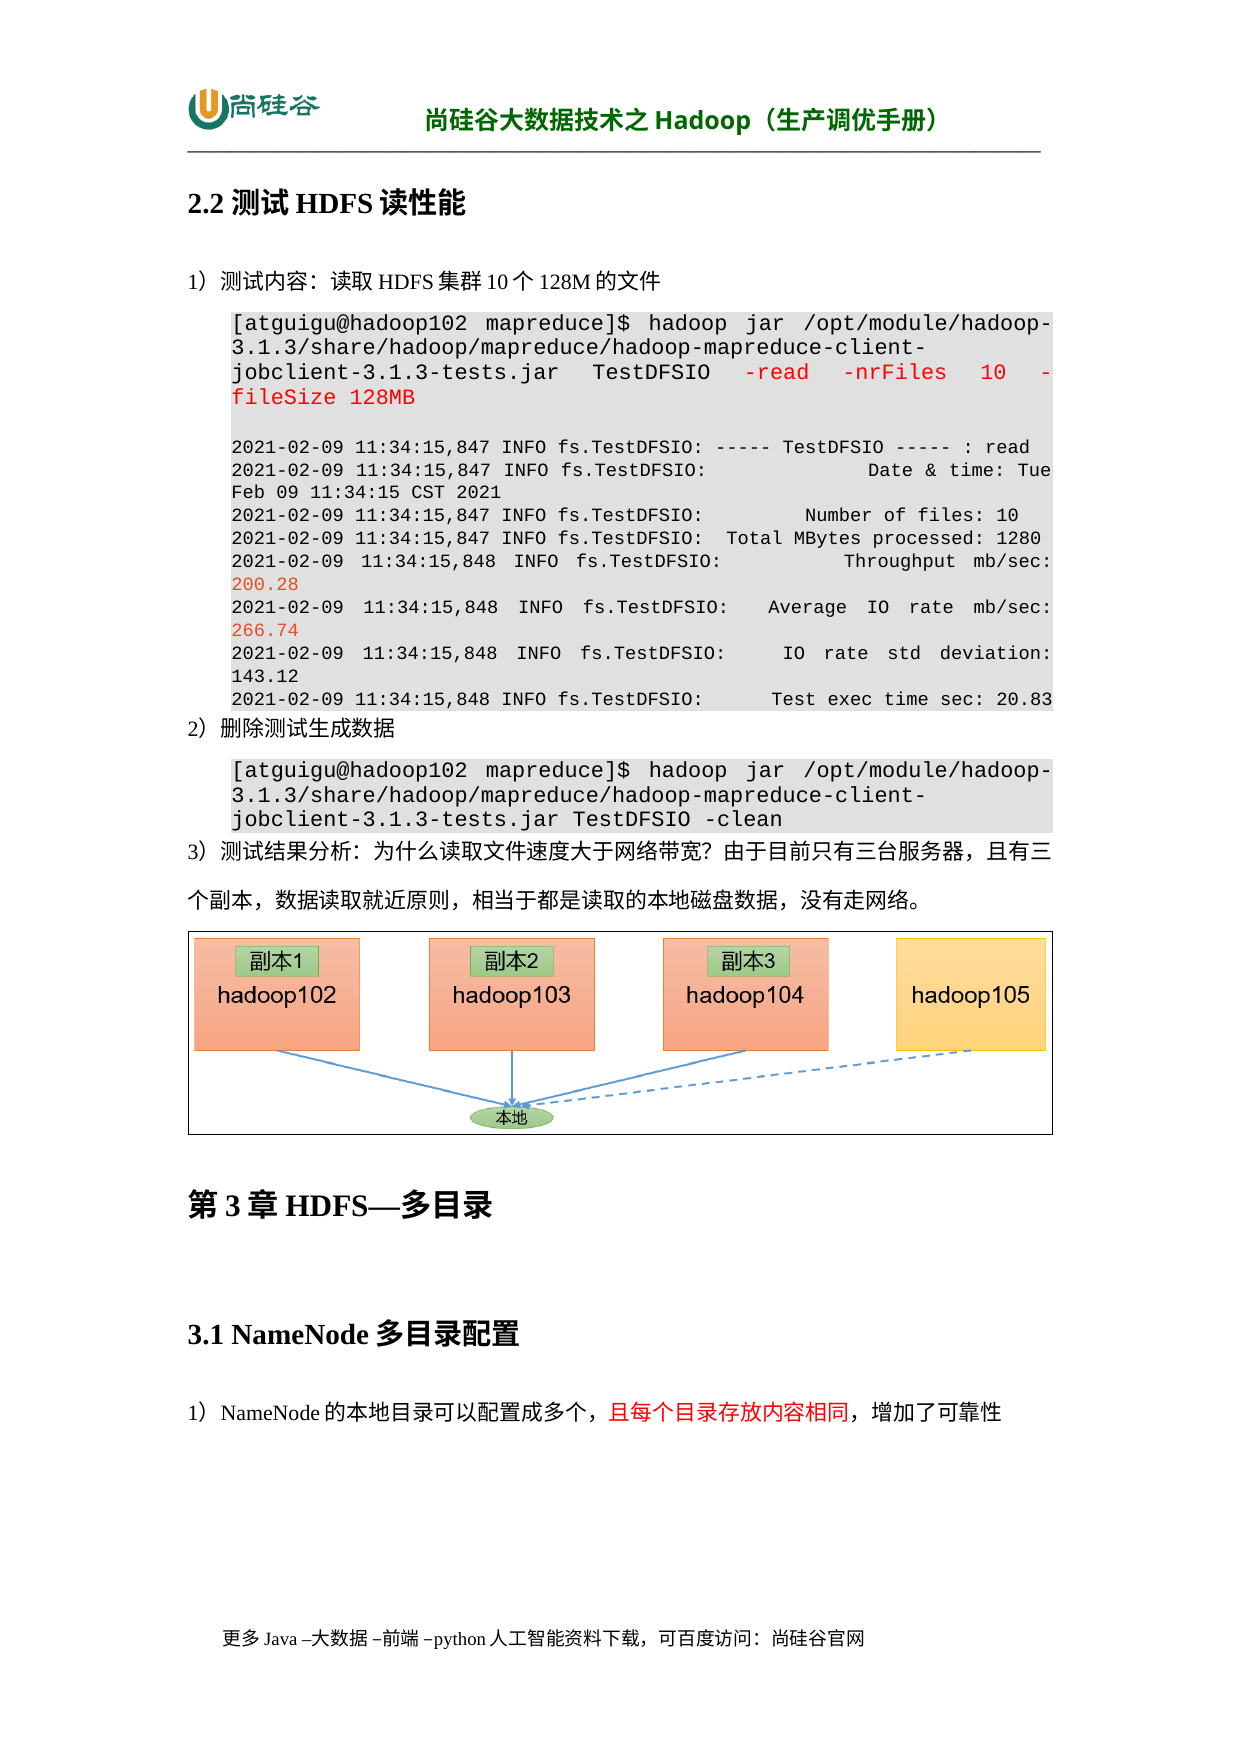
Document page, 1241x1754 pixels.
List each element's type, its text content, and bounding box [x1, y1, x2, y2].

subtitle 第3章 HDFS—多目录 [187, 1171, 1053, 1236]
text 2021-02-09 11:34:15,847 INFO fs.TestDFSIO: ----- TestDFSIO ----- : read [231, 436, 1053, 459]
text 2021-02-09 11:34:15,847 INFO fs.TestDFSIO: Number of files: 10 [231, 504, 1053, 527]
text 2021-02-09 11:34:15,848 INFO fs.TestDFSIO: IO rate std deviation: 143.12 [231, 642, 1053, 688]
text 2021-02-09 11:34:15,848 INFO fs.TestDFSIO: Average IO rate mb/sec: 266.74 [231, 596, 1053, 642]
text 1）测试内容：读取HDFS集群10个128M的文件 [187, 263, 1053, 296]
subtitle 2.2 测试HDFS读性能 [187, 168, 1053, 233]
text 2021-02-09 11:34:15,848 INFO fs.TestDFSIO: Test exec time sec: 20.83 [231, 688, 1053, 711]
picture [189, 932, 1052, 1134]
subtitle 3.1 NameNode多目录配置 [187, 1299, 1053, 1364]
text 3）测试结果分析：为什么读取文件速度大于网络带宽？由于目前只有三台服务器，且有三个副本，数据读取就近原则，相当于都是读取的本地磁盘数据，没有走网络。 [187, 833, 1053, 915]
text [atguigu@hadoop102 mapreduce]$ hadoop jar /opt/module/hadoop-3.1.3/share/hadoop/mapreduce/hadoop-mapreduce-client-jobclient-3.1.3-tests.jar TestDFSIO -read -nrFiles 10 -fileSize 128MB [231, 312, 1053, 411]
text 2021-02-09 11:34:15,847 INFO fs.TestDFSIO: Total MBytes processed: 1280 [231, 527, 1053, 550]
text [atguigu@hadoop102 mapreduce]$ hadoop jar /opt/module/hadoop-3.1.3/share/hadoop/mapreduce/hadoop-mapreduce-client-jobclient-3.1.3-tests.jar TestDFSIO -clean [231, 759, 1053, 833]
picture [187, 88, 320, 130]
text 2021-02-09 11:34:15,847 INFO fs.TestDFSIO: Date & time: Tue Feb 09 11:34:15 CST 2021 [231, 459, 1053, 504]
text 2021-02-09 11:34:15,848 INFO fs.TestDFSIO: Throughput mb/sec: 200.28 [231, 550, 1053, 596]
text 2）删除测试生成数据 [187, 711, 1053, 743]
text 1）NameNode的本地目录可以配置成多个，且每个目录存放内容相同，增加了可靠性 [187, 1394, 1053, 1427]
